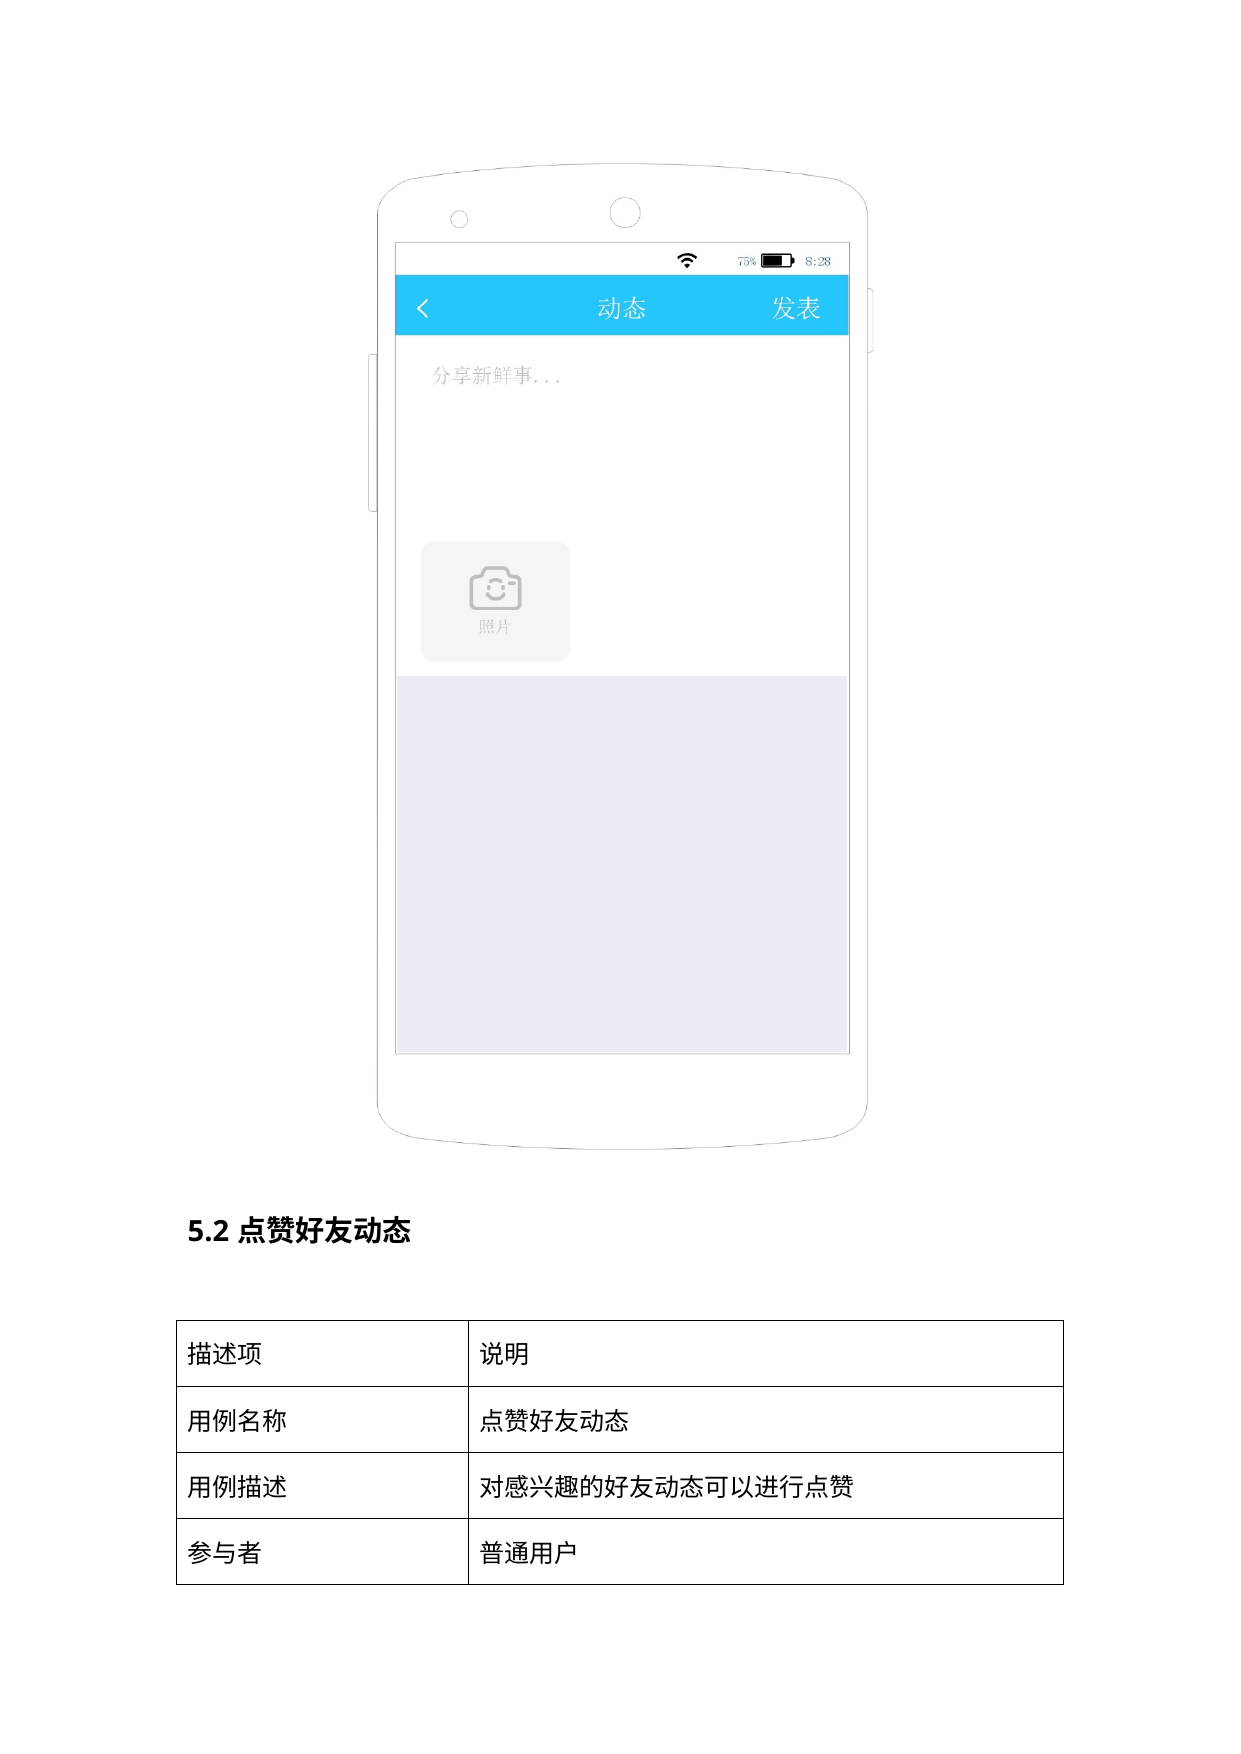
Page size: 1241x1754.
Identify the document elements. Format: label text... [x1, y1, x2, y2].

picture [366, 162, 874, 1150]
table_cell 普通用户 [469, 1519, 1063, 1584]
table_header 说明 [469, 1321, 1063, 1386]
table_header 描述项 [177, 1321, 468, 1386]
table_cell 点赞好友动态 [469, 1387, 1063, 1452]
table_cell 用例描述 [177, 1453, 468, 1518]
table_cell 对感兴趣的好友动态可以进行点赞 [469, 1453, 1063, 1518]
subtitle 5.2 点赞好友动态 [187, 1197, 1053, 1262]
table_cell 参与者 [177, 1519, 468, 1584]
table_cell 用例名称 [177, 1387, 468, 1452]
